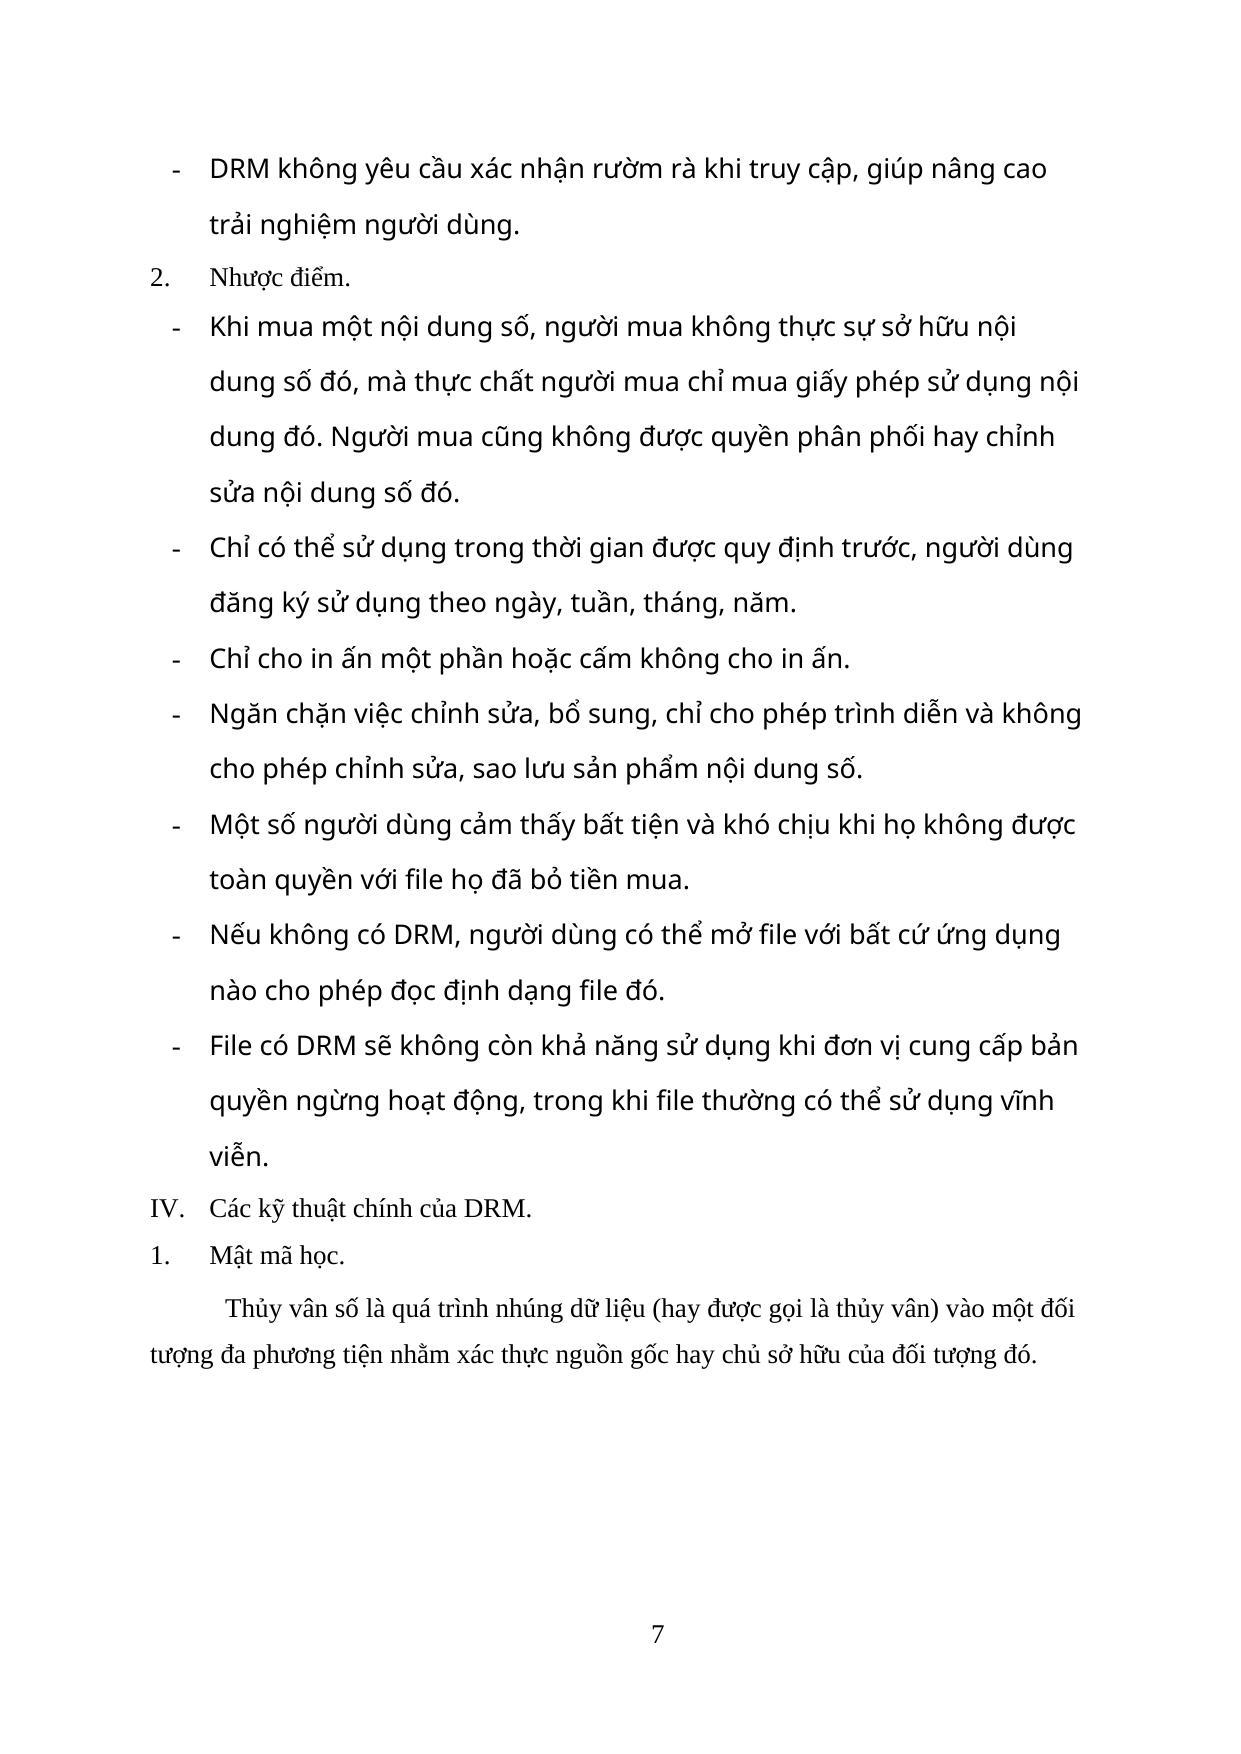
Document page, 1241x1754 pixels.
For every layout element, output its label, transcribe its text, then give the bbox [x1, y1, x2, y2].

list Nhược điểm. [150, 261, 1090, 292]
list Chỉ có thể sử dụng trong thời gian được quy định trước, người dùng đăng ký sử dụng theo ngày, tuần, tháng, năm. [172, 528, 1090, 621]
list Chỉ cho in ấn một phần hoặc cấm không cho in ấn. [172, 639, 1090, 676]
list File có DRM sẽ không còn khả năng sử dụng khi đơn vị cung cấp bản quyền ngừng hoạt động, trong khi file thường có thể sử dụng vĩnh viễn. [172, 1026, 1090, 1174]
text Thủy vân số là quá trình nhúng dữ liệu (hay được gọi là thủy vân) vào một đối tượng đa phương tiện nhằm xác thực nguồn gốc hay chủ sở hữu của đối tượng đó. [150, 1292, 1090, 1370]
list Các kỹ thuật chính của DRM. [150, 1192, 1090, 1223]
list Nếu không có DRM, người dùng có thể mở file với bất cứ ứng dụng nào cho phép đọc định dạng file đó. [172, 916, 1090, 1008]
list DRM không yêu cầu xác nhận rườm rà khi truy cập, giúp nâng cao trải nghiệm người dùng. [172, 150, 1090, 242]
list Khi mua một nội dung số, người mua không thực sự sở hữu nội dung số đó, mà thực chất người mua chỉ mua giấy phép sử dụng nội dung đó. Người mua cũng không được quyền phân phối hay chỉnh sửa nội dung số đó. [172, 307, 1090, 510]
list Ngăn chặn việc chỉnh sửa, bổ sung, chỉ cho phép trình diễn và không cho phép chỉnh sửa, sao lưu sản phẩm nội dung số. [172, 694, 1090, 787]
list Mật mã học. [150, 1239, 1090, 1270]
list Một số người dùng cảm thấy bất tiện và khó chịu khi họ không được toàn quyền với file họ đã bỏ tiền mua. [172, 805, 1090, 897]
